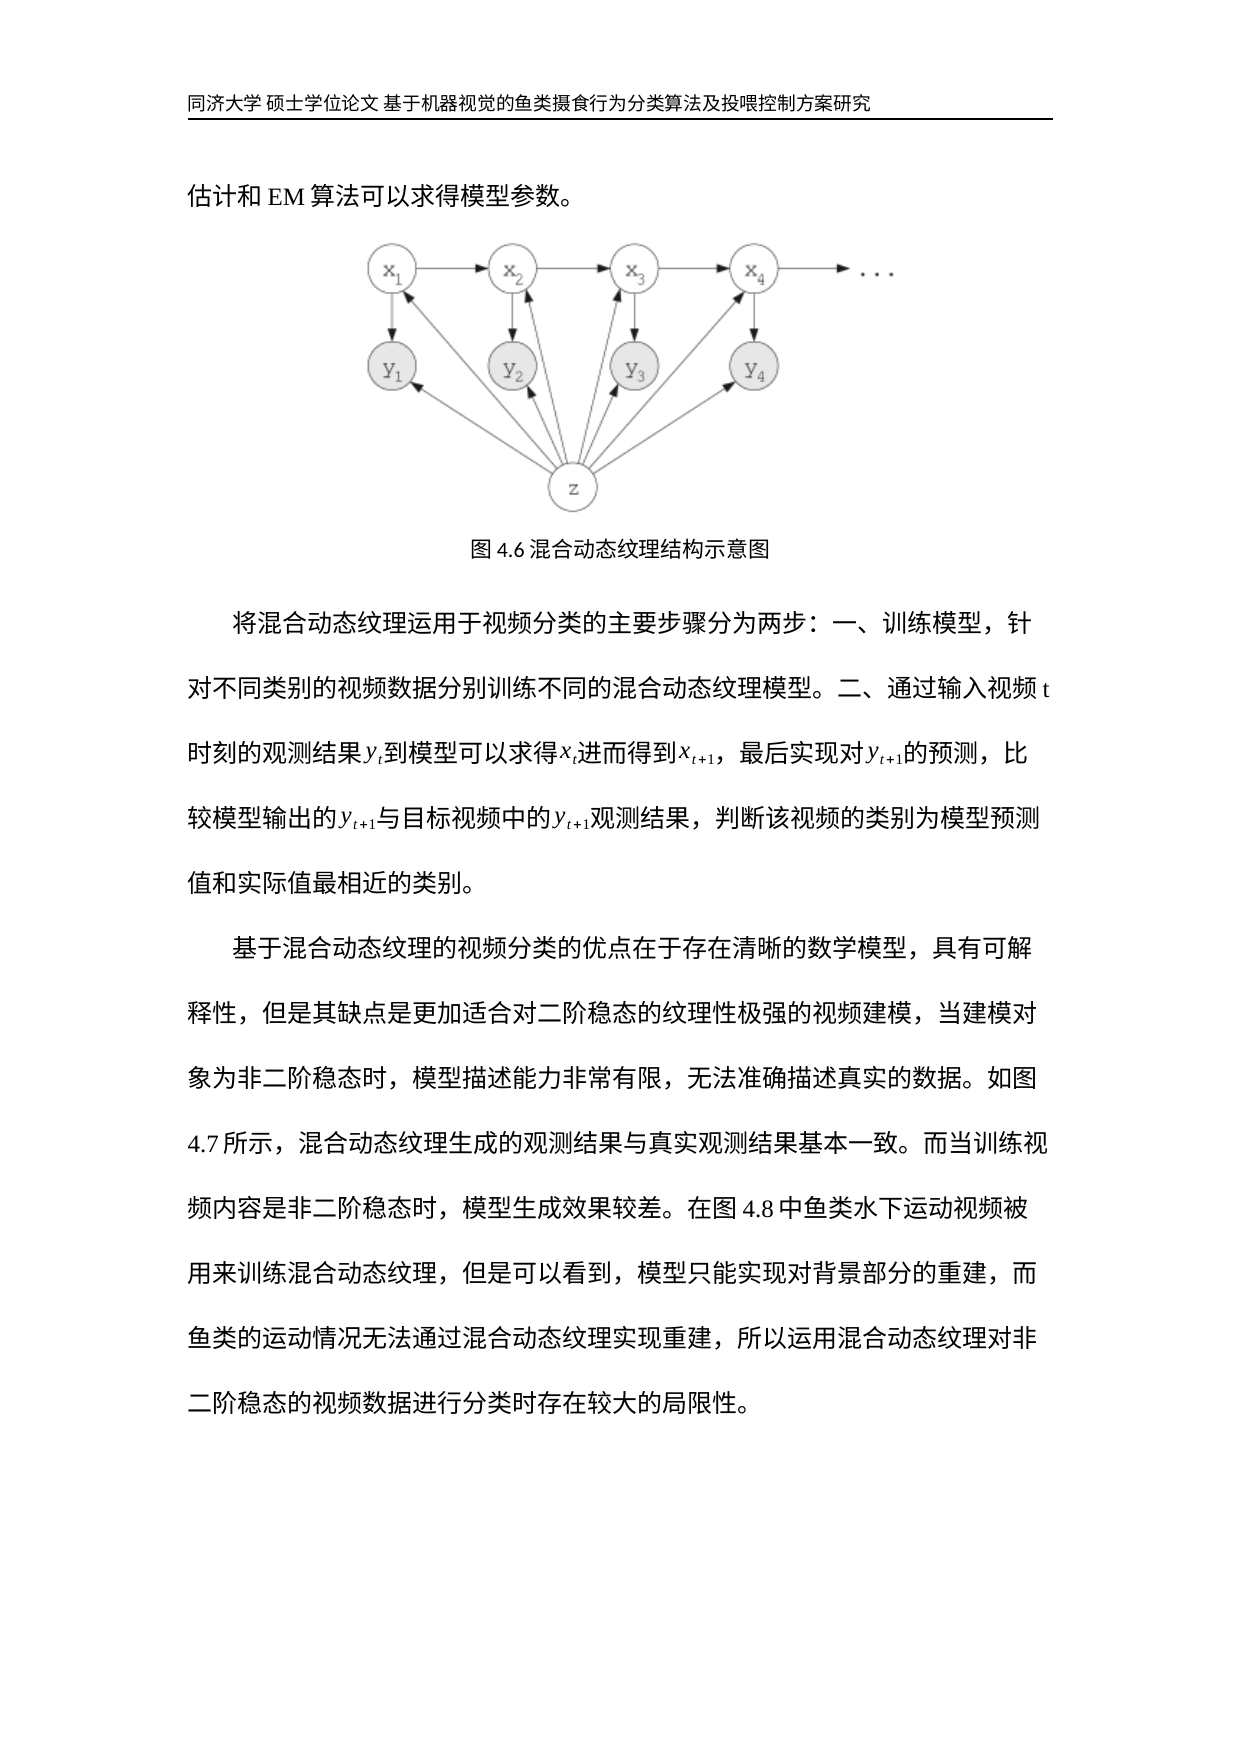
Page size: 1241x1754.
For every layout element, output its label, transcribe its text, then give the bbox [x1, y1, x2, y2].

text 将混合动态纹理运用于视频分类的主要步骤分为两步：一、训练模型，针对不同类别的视频数据分别训练不同的混合动态纹理模型。二、通过输入视频t时刻的观测结果到模型可以求得进而得到，最后实现对的预测，比较模型输出的与目标视频中的观测结果，判断该视频的类别为模型预测值和实际值最相近的类别。 [187, 589, 1053, 914]
text 图4.6 混合动态纹理结构示意图 [187, 532, 1053, 564]
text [187, 162, 1053, 227]
text 基于混合动态纹理的视频分类的优点在于存在清晰的数学模型，具有可解释性，但是其缺点是更加适合对二阶稳态的纹理性极强的视频建模，当建模对象为非二阶稳态时，模型描述能力非常有限，无法准确描述真实的数据。如图4.7所示，混合动态纹理生成的观测结果与真实观测结果基本一致。而当训练视频内容是非二阶稳态时，模型生成效果较差。在图4.8中鱼类水下运动视频被用来训练混合动态纹理，但是可以看到，模型只能实现对背景部分的重建，而鱼类的运动情况无法通过混合动态纹理实现重建，所以运用混合动态纹理对非二阶稳态的视频数据进行分类时存在较大的局限性。 [187, 914, 1053, 1434]
